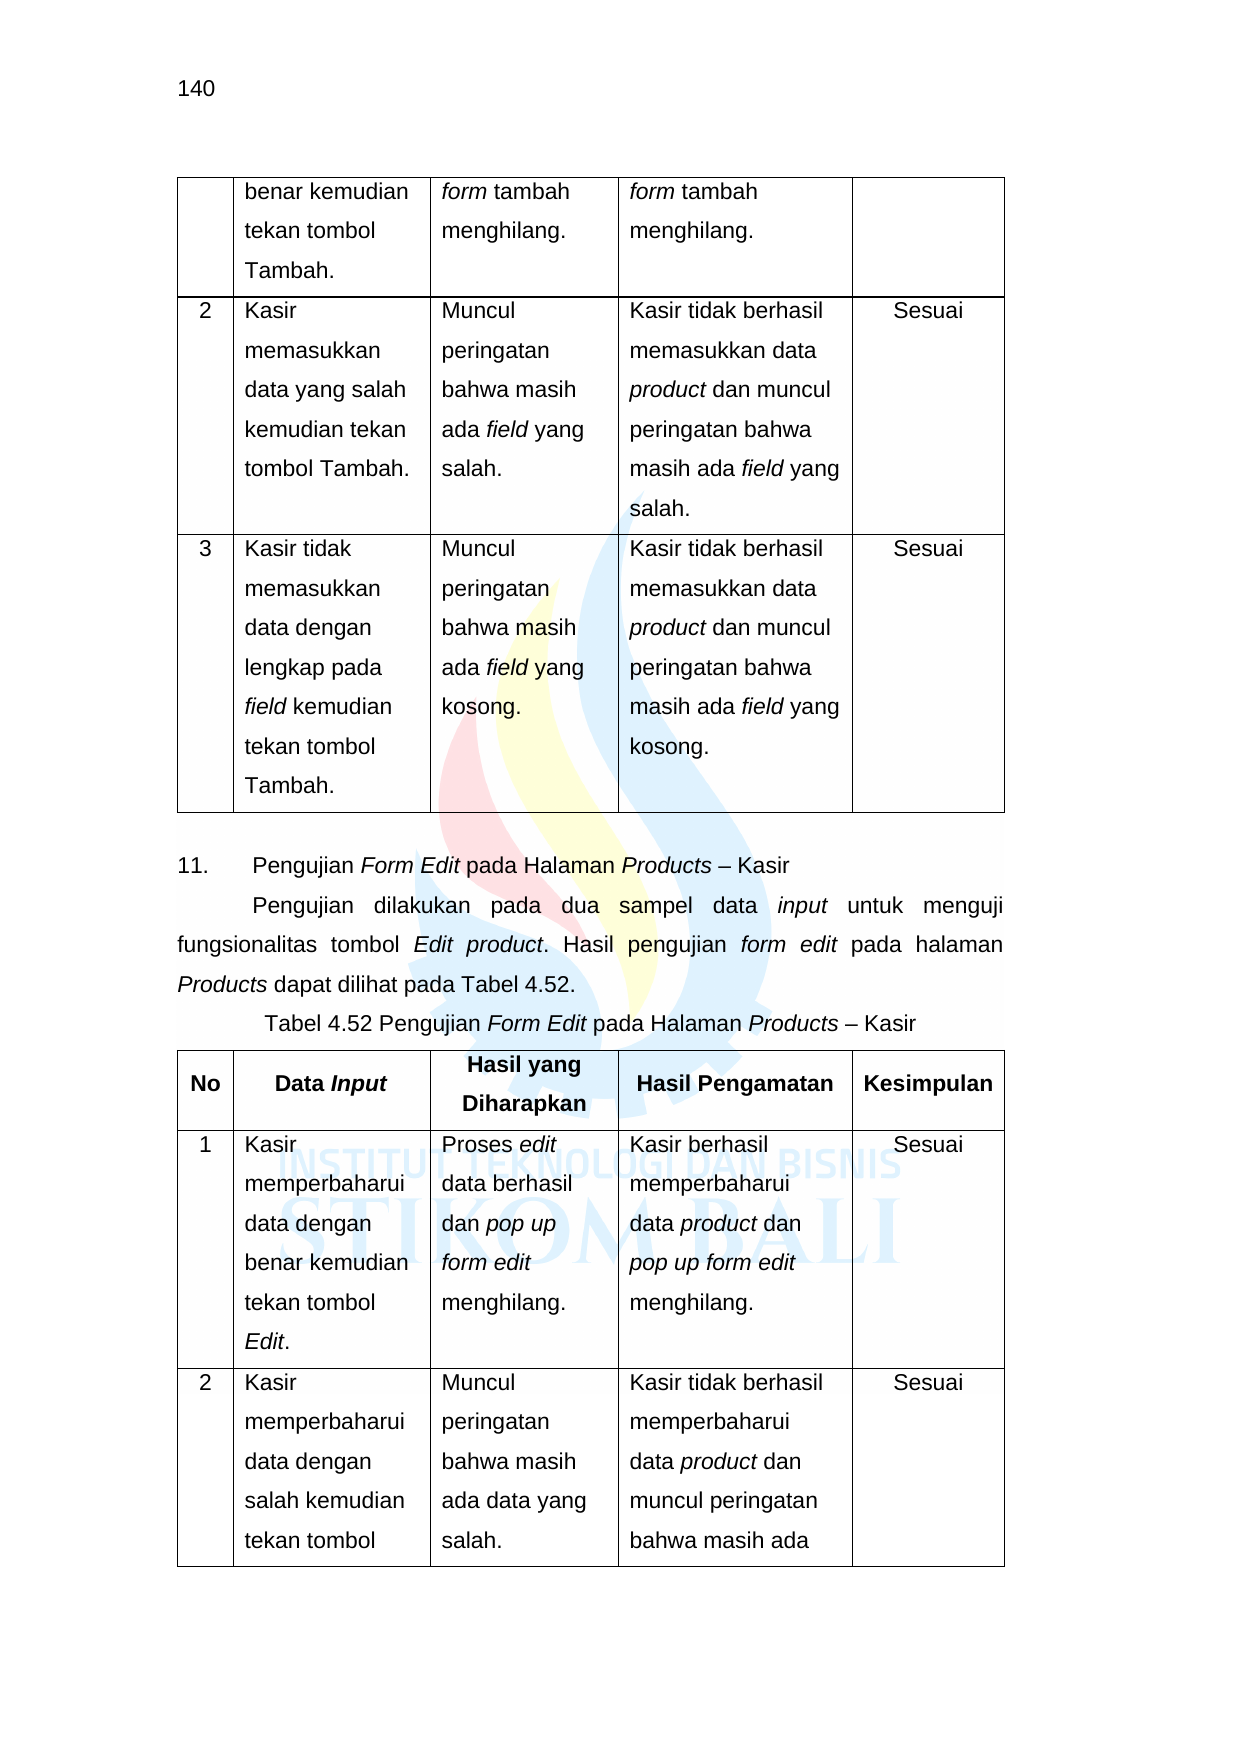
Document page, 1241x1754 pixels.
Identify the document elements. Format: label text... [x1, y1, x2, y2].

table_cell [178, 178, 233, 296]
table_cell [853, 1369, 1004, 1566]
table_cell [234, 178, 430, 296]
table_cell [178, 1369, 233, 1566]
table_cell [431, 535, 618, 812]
list Pengujian Form Edit pada Halaman Products – Kasir [177, 852, 1003, 879]
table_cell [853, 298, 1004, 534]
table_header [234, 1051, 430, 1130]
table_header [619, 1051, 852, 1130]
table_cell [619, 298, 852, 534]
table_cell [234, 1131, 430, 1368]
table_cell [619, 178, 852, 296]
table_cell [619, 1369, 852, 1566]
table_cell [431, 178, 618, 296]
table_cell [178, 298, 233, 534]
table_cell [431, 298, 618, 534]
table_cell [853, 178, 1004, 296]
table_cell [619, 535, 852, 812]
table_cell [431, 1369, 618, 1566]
text Pengujian dilakukan pada dua sampel data input untuk menguji fungsionalitas tombol Edit product. Hasil pengujian form edit pada halaman Products dapat dilihat pada Tabel 4.52. [177, 892, 1003, 997]
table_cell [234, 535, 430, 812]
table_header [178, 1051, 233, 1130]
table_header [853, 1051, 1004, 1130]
text Tabel 4.52 Pengujian Form Edit pada Halaman Products – Kasir [177, 1010, 1003, 1037]
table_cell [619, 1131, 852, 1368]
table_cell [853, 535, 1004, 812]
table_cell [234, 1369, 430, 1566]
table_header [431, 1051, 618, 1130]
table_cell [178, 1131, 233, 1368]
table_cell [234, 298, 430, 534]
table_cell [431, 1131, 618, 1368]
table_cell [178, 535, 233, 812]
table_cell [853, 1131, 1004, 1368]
